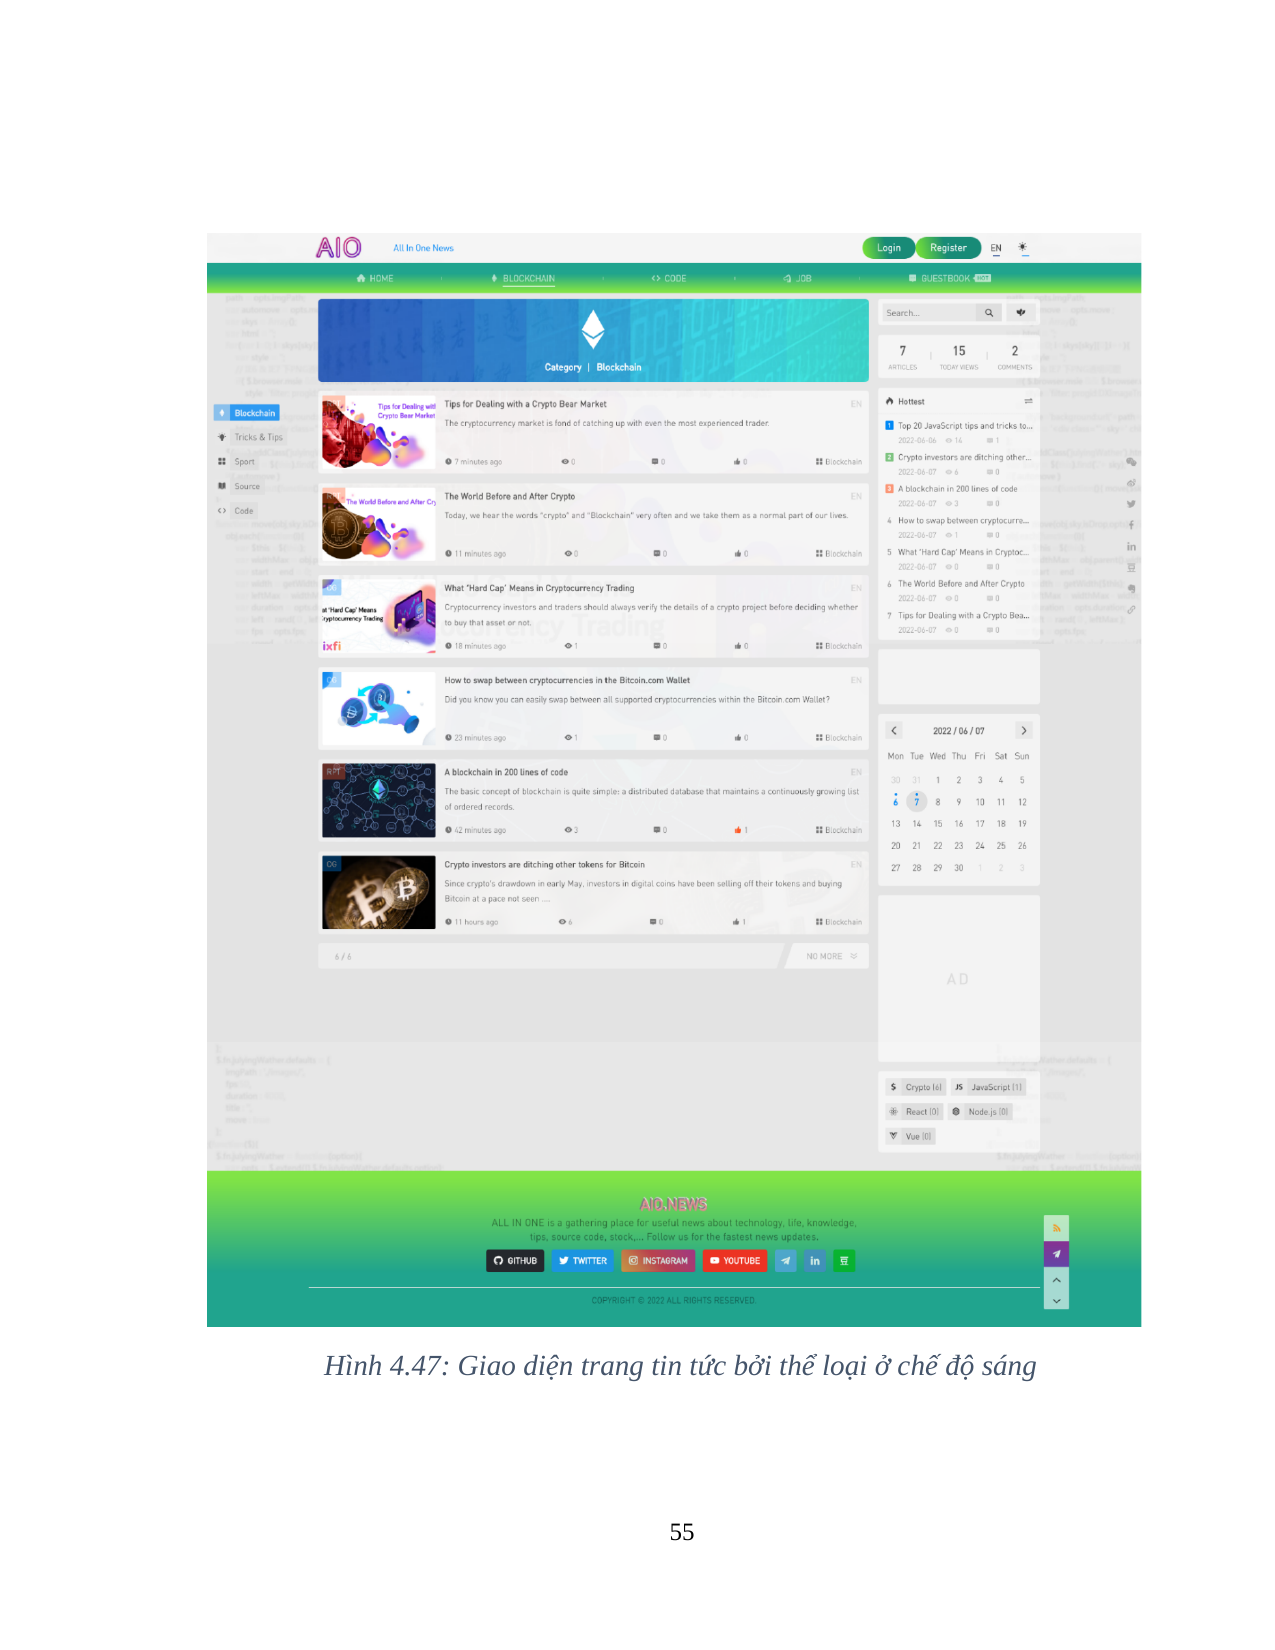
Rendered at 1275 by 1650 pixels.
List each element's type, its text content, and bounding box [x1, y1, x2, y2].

picture [207, 233, 1142, 1327]
text Hình 4.47: Giao diện trang tin tức bởi thể loại ở chế độ sáng [207, 1348, 1156, 1381]
